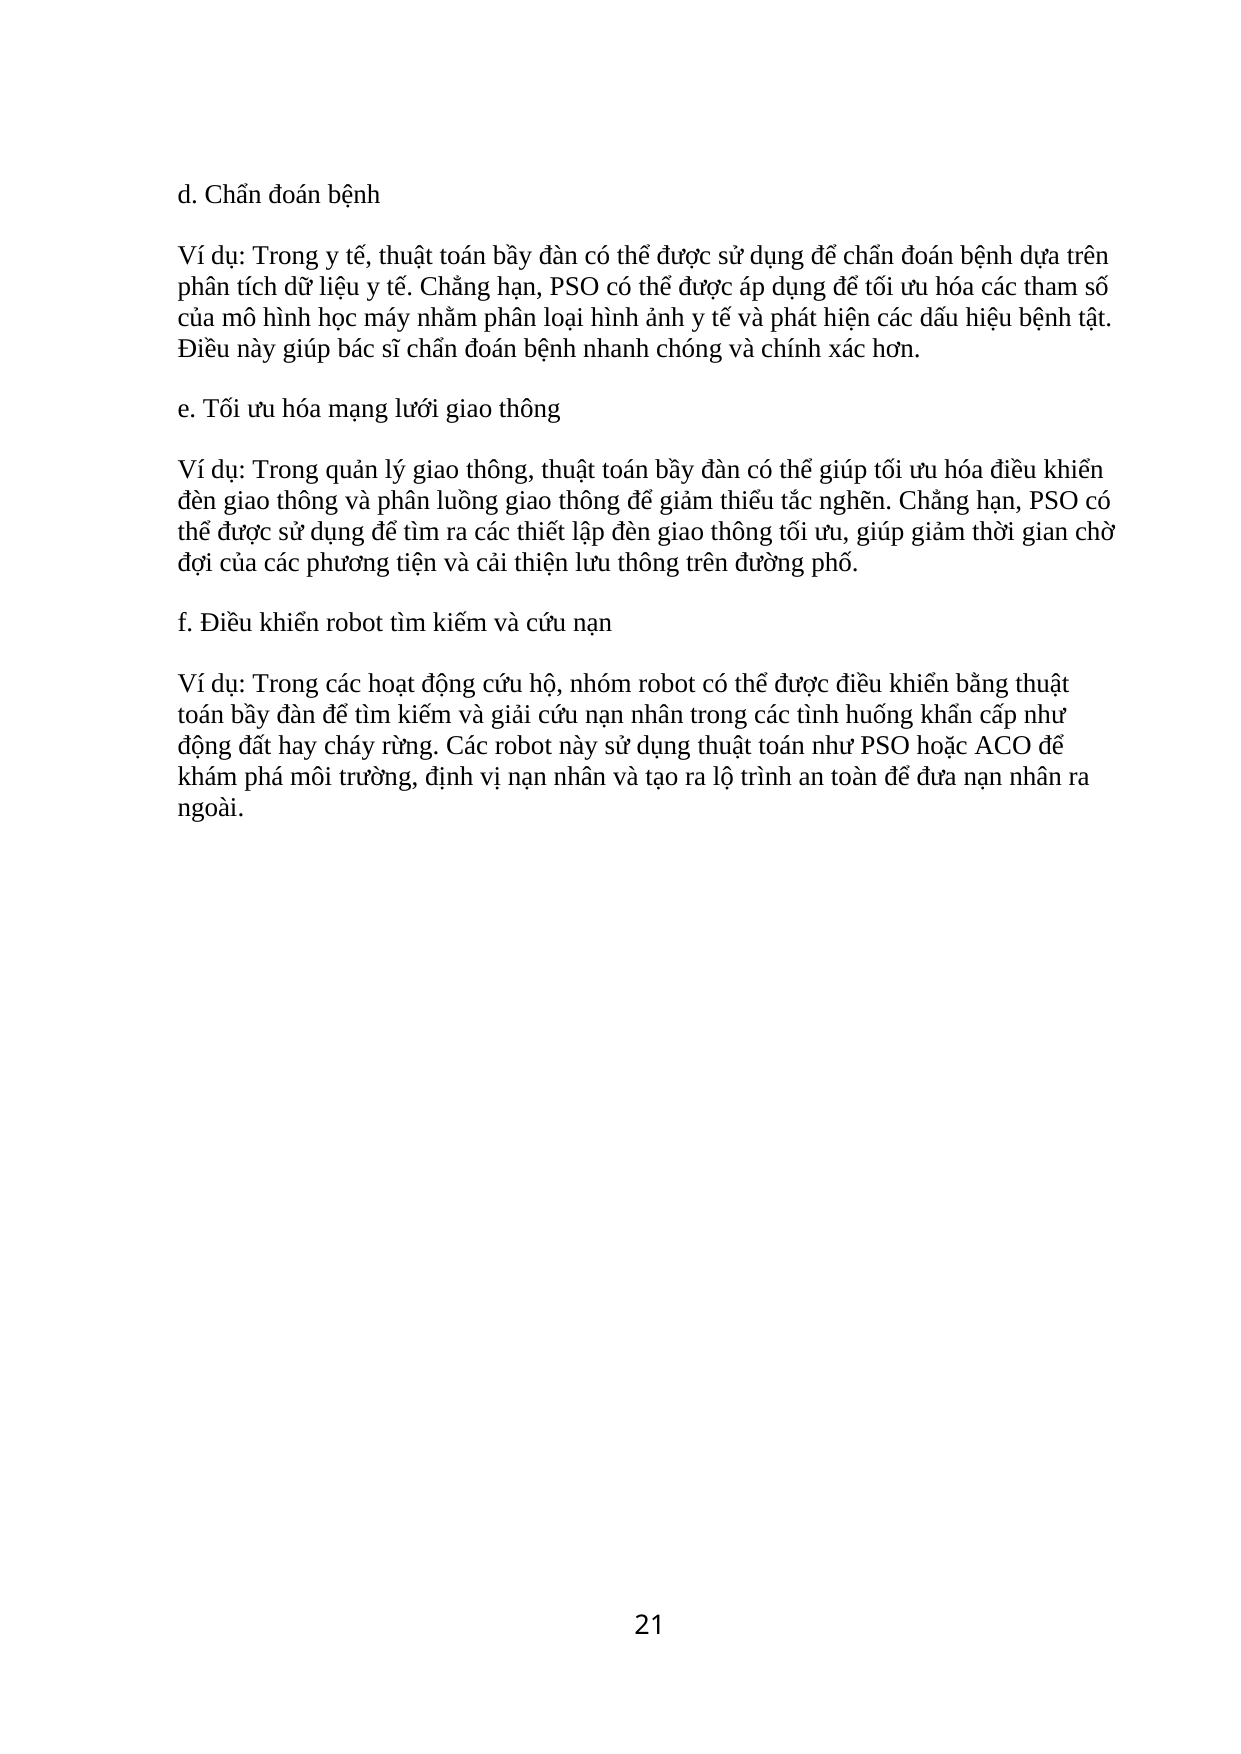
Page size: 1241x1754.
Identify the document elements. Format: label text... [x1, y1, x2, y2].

text Ví dụ: Trong y tế, thuật toán bầy đàn có thể được sử dụng để chẩn đoán bệnh dựa trên phân tích dữ liệu y tế. Chẳng hạn, PSO có thể được áp dụng để tối ưu hóa các tham số của mô hình học máy nhằm phân loại hình ảnh y tế và phát hiện các dấu hiệu bệnh tật. Điều này giúp bác sĩ chẩn đoán bệnh nhanh chóng và chính xác hơn. [177, 239, 1122, 363]
text d. Chẩn đoán bệnh [177, 178, 1122, 209]
text f. Điều khiển robot tìm kiếm và cứu nạn [177, 607, 1122, 638]
text e. Tối ưu hóa mạng lưới giao thông [177, 392, 1122, 424]
text Ví dụ: Trong quản lý giao thông, thuật toán bầy đàn có thể giúp tối ưu hóa điều khiển đèn giao thông và phân luồng giao thông để giảm thiểu tắc nghẽn. Chẳng hạn, PSO có thể được sử dụng để tìm ra các thiết lập đèn giao thông tối ưu, giúp giảm thời gian chờ đợi của các phương tiện và cải thiện lưu thông trên đường phố. [177, 453, 1122, 577]
text Ví dụ: Trong các hoạt động cứu hộ, nhóm robot có thể được điều khiển bằng thuật toán bầy đàn để tìm kiếm và giải cứu nạn nhân trong các tình huống khẩn cấp như động đất hay cháy rừng. Các robot này sử dụng thuật toán như PSO hoặc ACO để khám phá môi trường, định vị nạn nhân và tạo ra lộ trình an toàn để đưa nạn nhân ra ngoài. [177, 667, 1122, 823]
